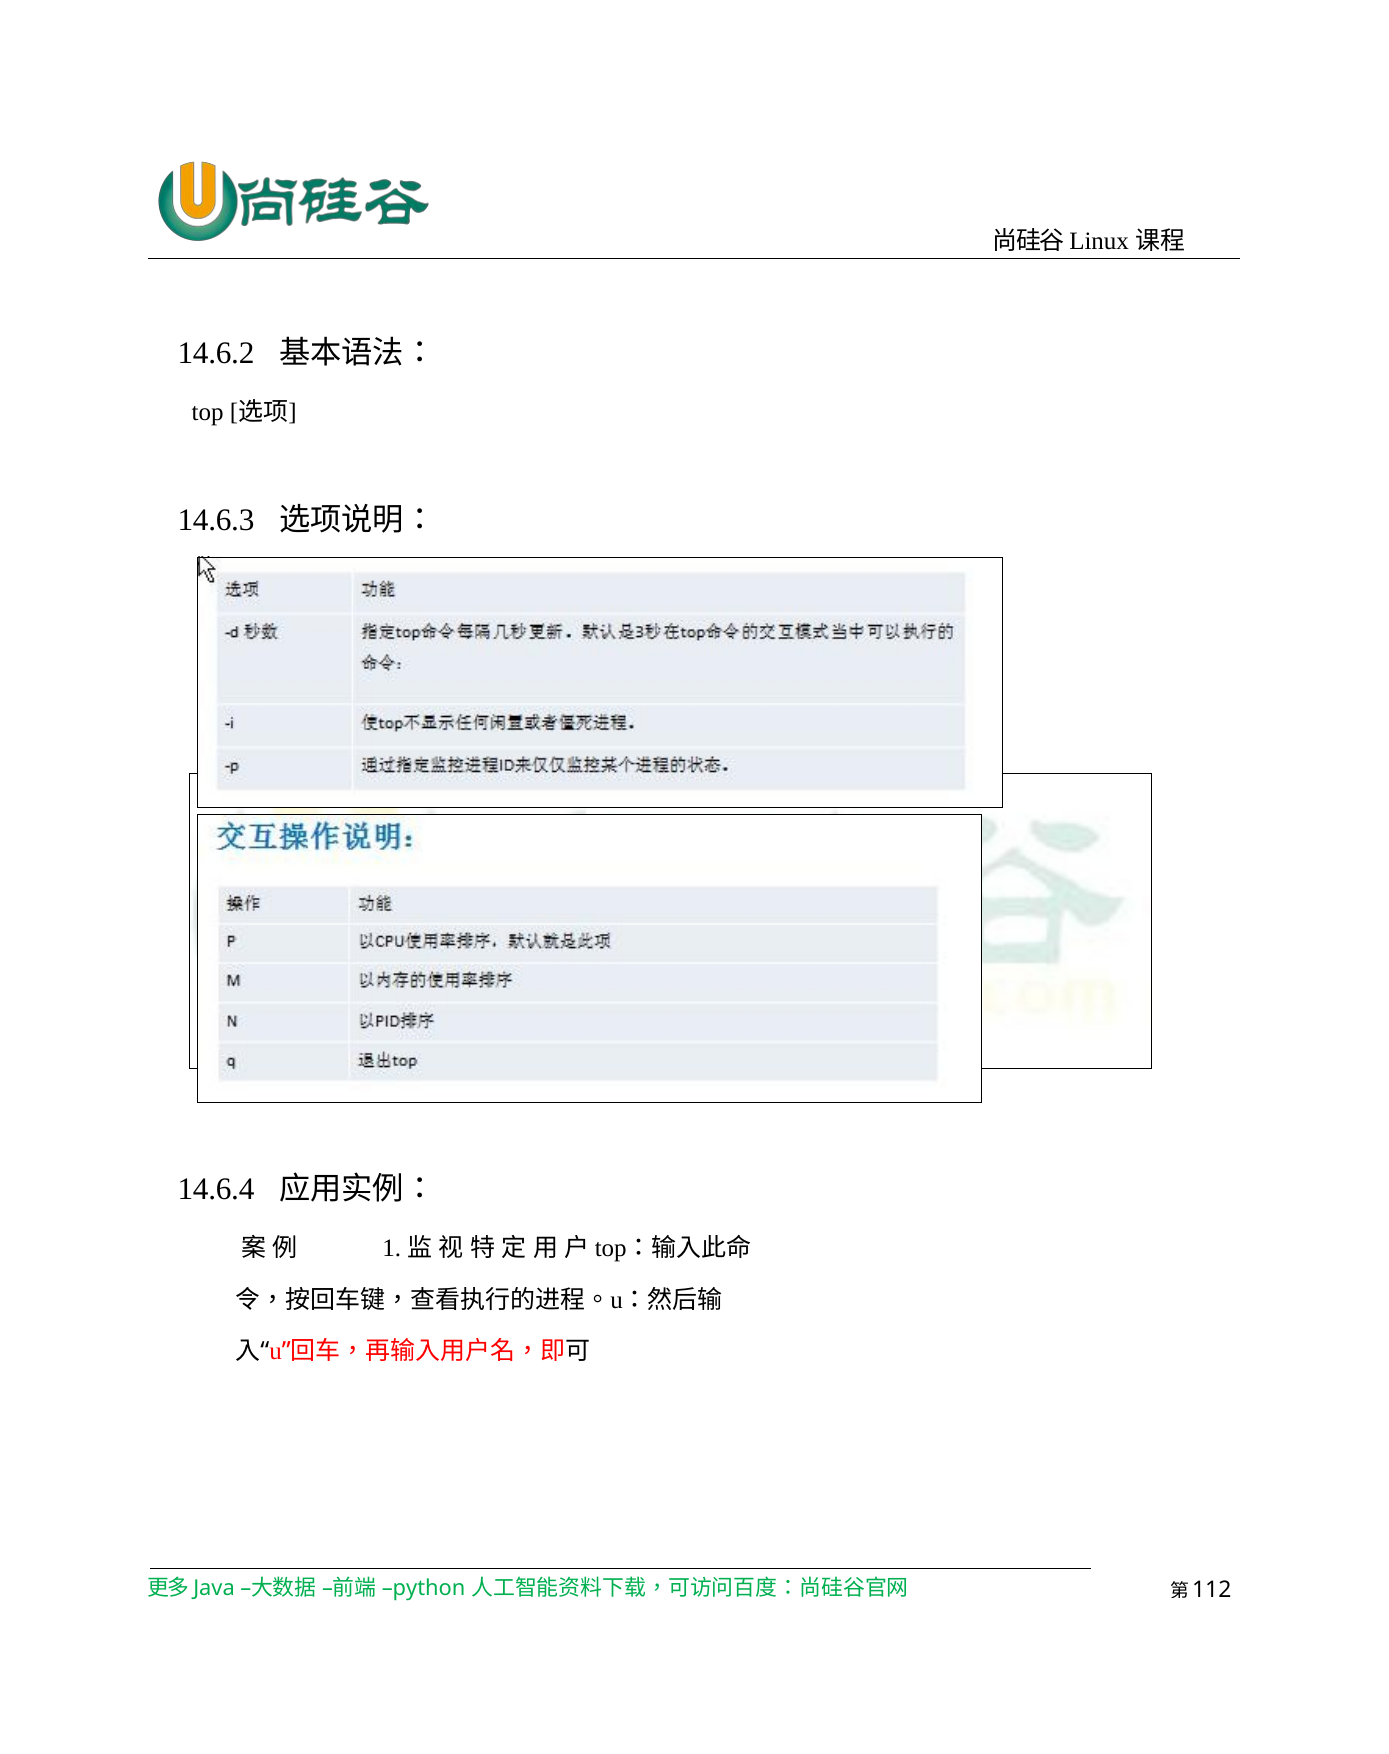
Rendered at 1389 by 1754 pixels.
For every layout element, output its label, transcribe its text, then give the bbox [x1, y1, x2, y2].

text top [选项] [191, 393, 1338, 427]
subtitle 选项说明： [177, 497, 1338, 539]
subtitle 应用实例： [177, 1166, 1338, 1209]
text 案 例 1. 监 视 特 定 用 户top：输入此命令，按回车键，查看执行的进程。u：然后输入“u”回车，再输入用户名，即可 [235, 1230, 768, 1367]
subtitle 基本语法： [177, 330, 1338, 372]
picture [190, 774, 1151, 1068]
picture [198, 558, 1002, 807]
picture [198, 815, 981, 1102]
picture [147, 153, 436, 249]
